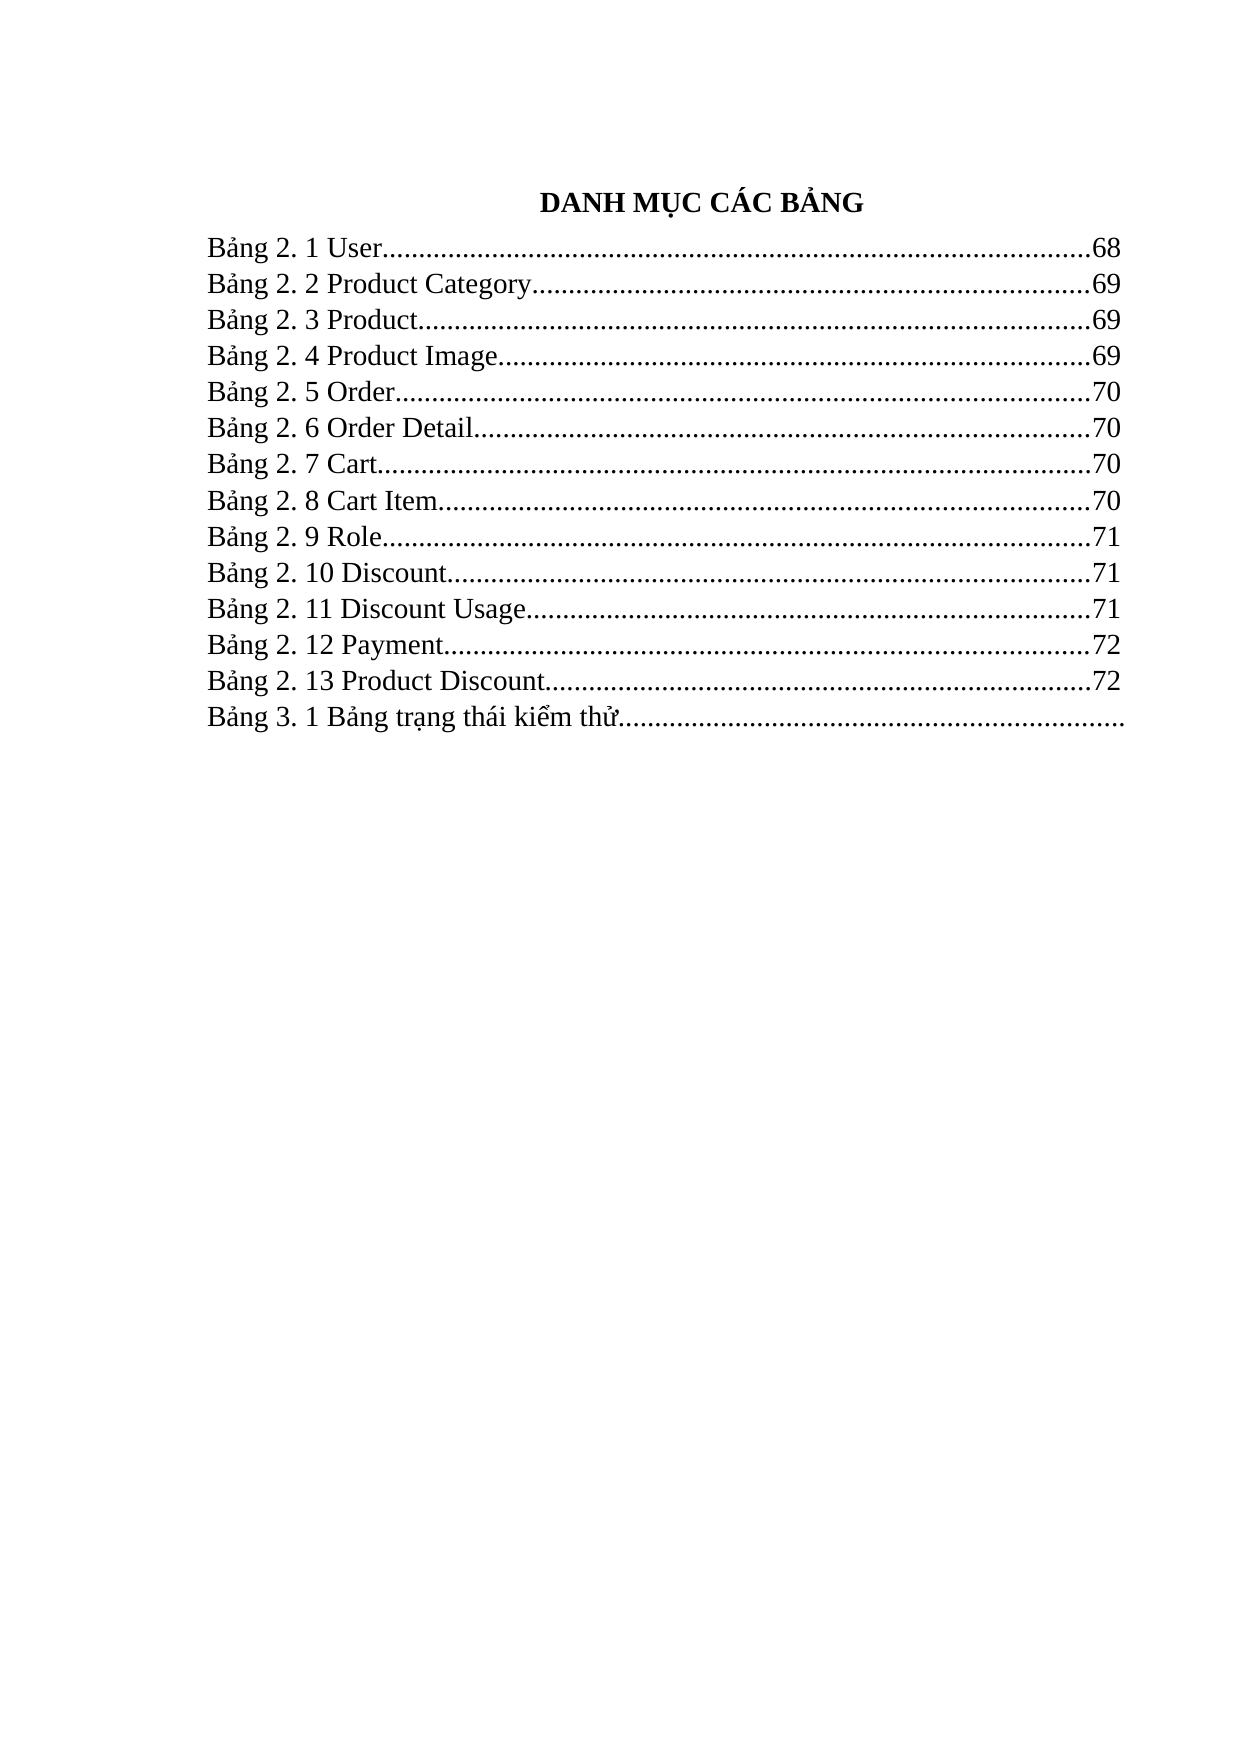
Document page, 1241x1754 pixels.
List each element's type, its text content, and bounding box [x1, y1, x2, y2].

text Bảng 2. 7 Cart 70 [207, 447, 1122, 480]
text Bảng 2. 12 Payment 72 [207, 627, 1122, 661]
text Bảng 2. 4 Product Image 69 [207, 338, 1122, 372]
text Bảng 2. 11 Discount Usage 71 [207, 591, 1122, 625]
text Bảng 2. 2 Product Category 69 [207, 266, 1122, 299]
text Bảng 2. 5 Order 70 [207, 374, 1122, 408]
text Bảng 2. 1 User 68 [207, 230, 1122, 263]
subtitle DANH MỤC CÁC BẢNG [282, 185, 1122, 219]
text Bảng 2. 8 Cart Item 70 [207, 483, 1122, 516]
text Bảng 2. 3 Product 69 [207, 302, 1122, 336]
text Bảng 3. 1 Bảng trạng thái kiểm thử 86 [207, 699, 1122, 733]
text Bảng 2. 13 Product Discount 72 [207, 663, 1122, 697]
text Bảng 2. 10 Discount 71 [207, 555, 1122, 588]
text Bảng 2. 6 Order Detail 70 [207, 410, 1122, 444]
text Bảng 2. 9 Role 71 [207, 519, 1122, 552]
